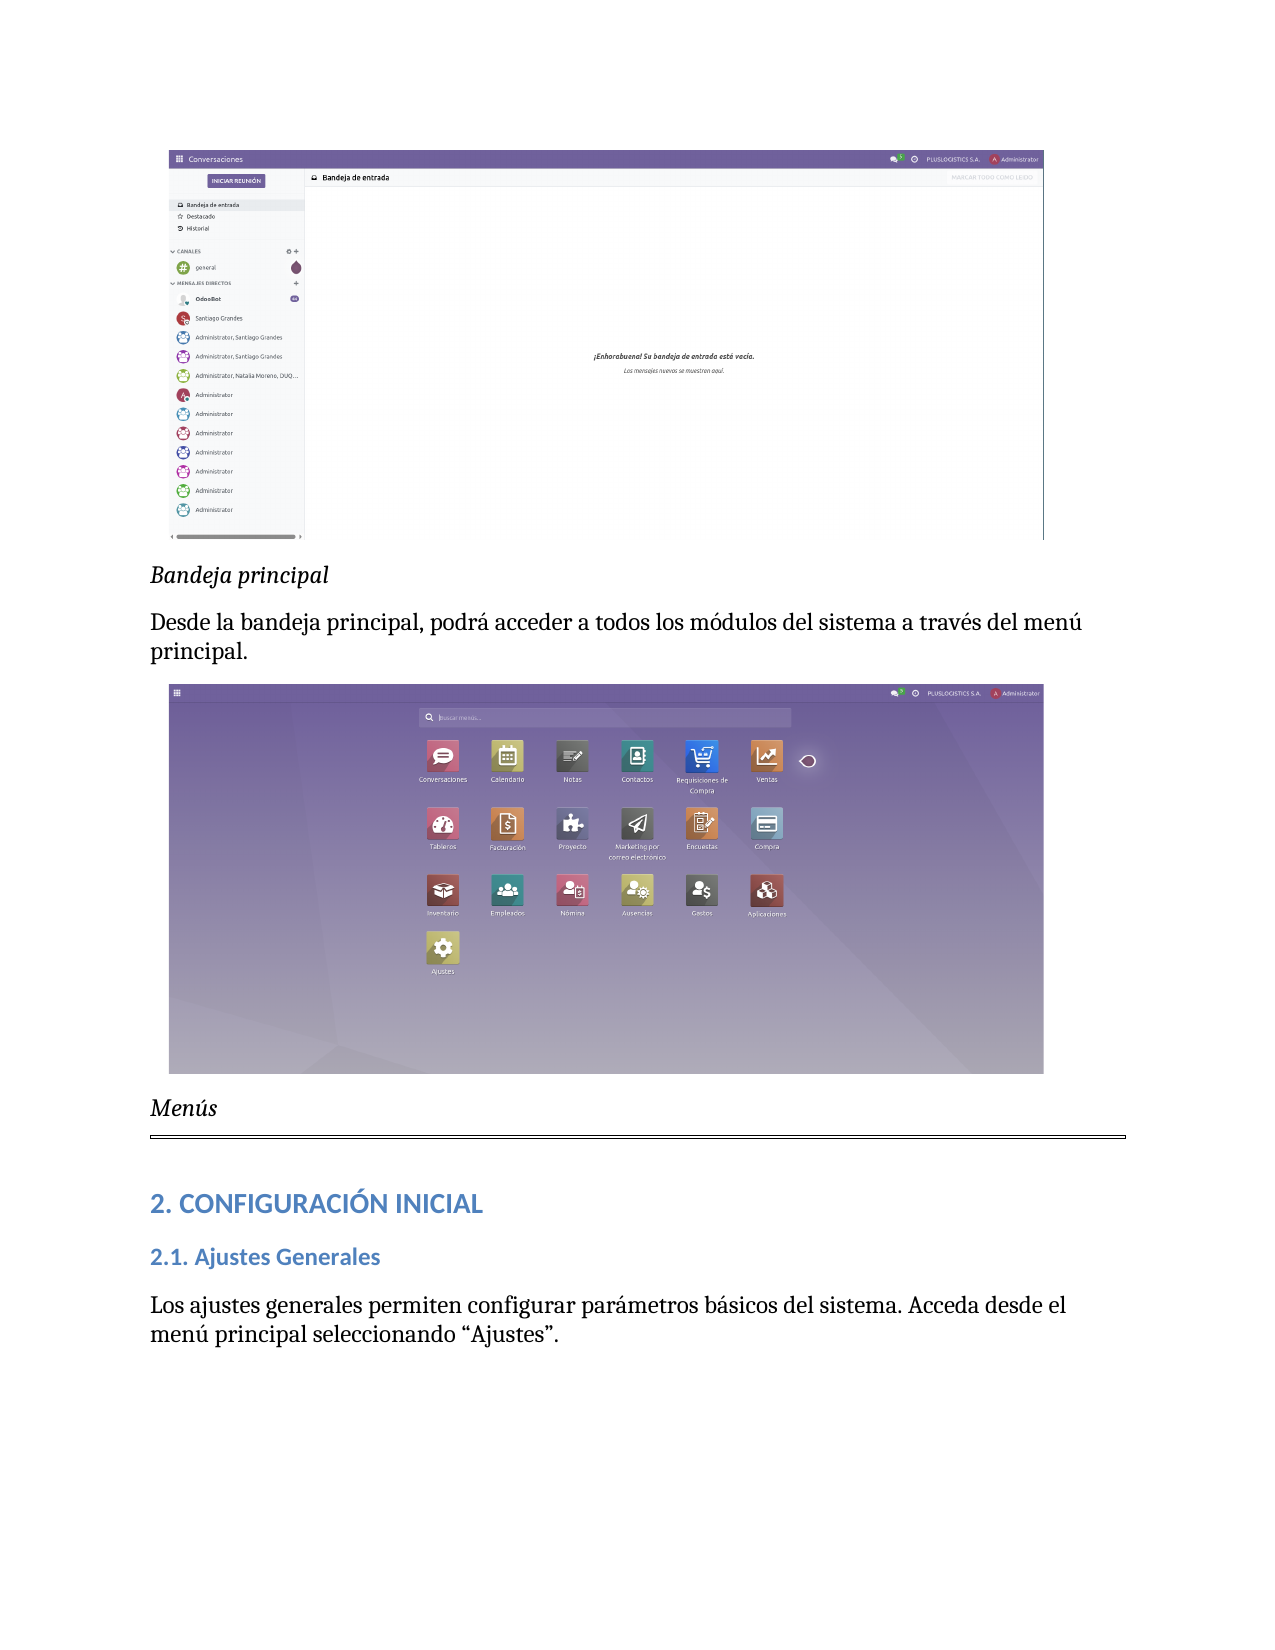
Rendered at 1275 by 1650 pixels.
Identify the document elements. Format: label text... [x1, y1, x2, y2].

text Los ajustes generales permiten configurar parámetros básicos del sistema. Acceda desde el menú principal seleccionando “Ajustes”. [150, 1291, 1125, 1348]
text Bandeja principal [150, 561, 1125, 589]
text Menús [150, 1094, 1125, 1123]
subtitle 2. CONFIGURACIÓN INICIAL [150, 1185, 1125, 1221]
text Desde la bandeja principal, podrá acceder a todos los módulos del sistema a través del menú principal. [150, 608, 1125, 666]
picture [168, 150, 1044, 540]
picture [168, 684, 1044, 1074]
subtitle 2.1. Ajustes Generales [150, 1241, 1125, 1272]
